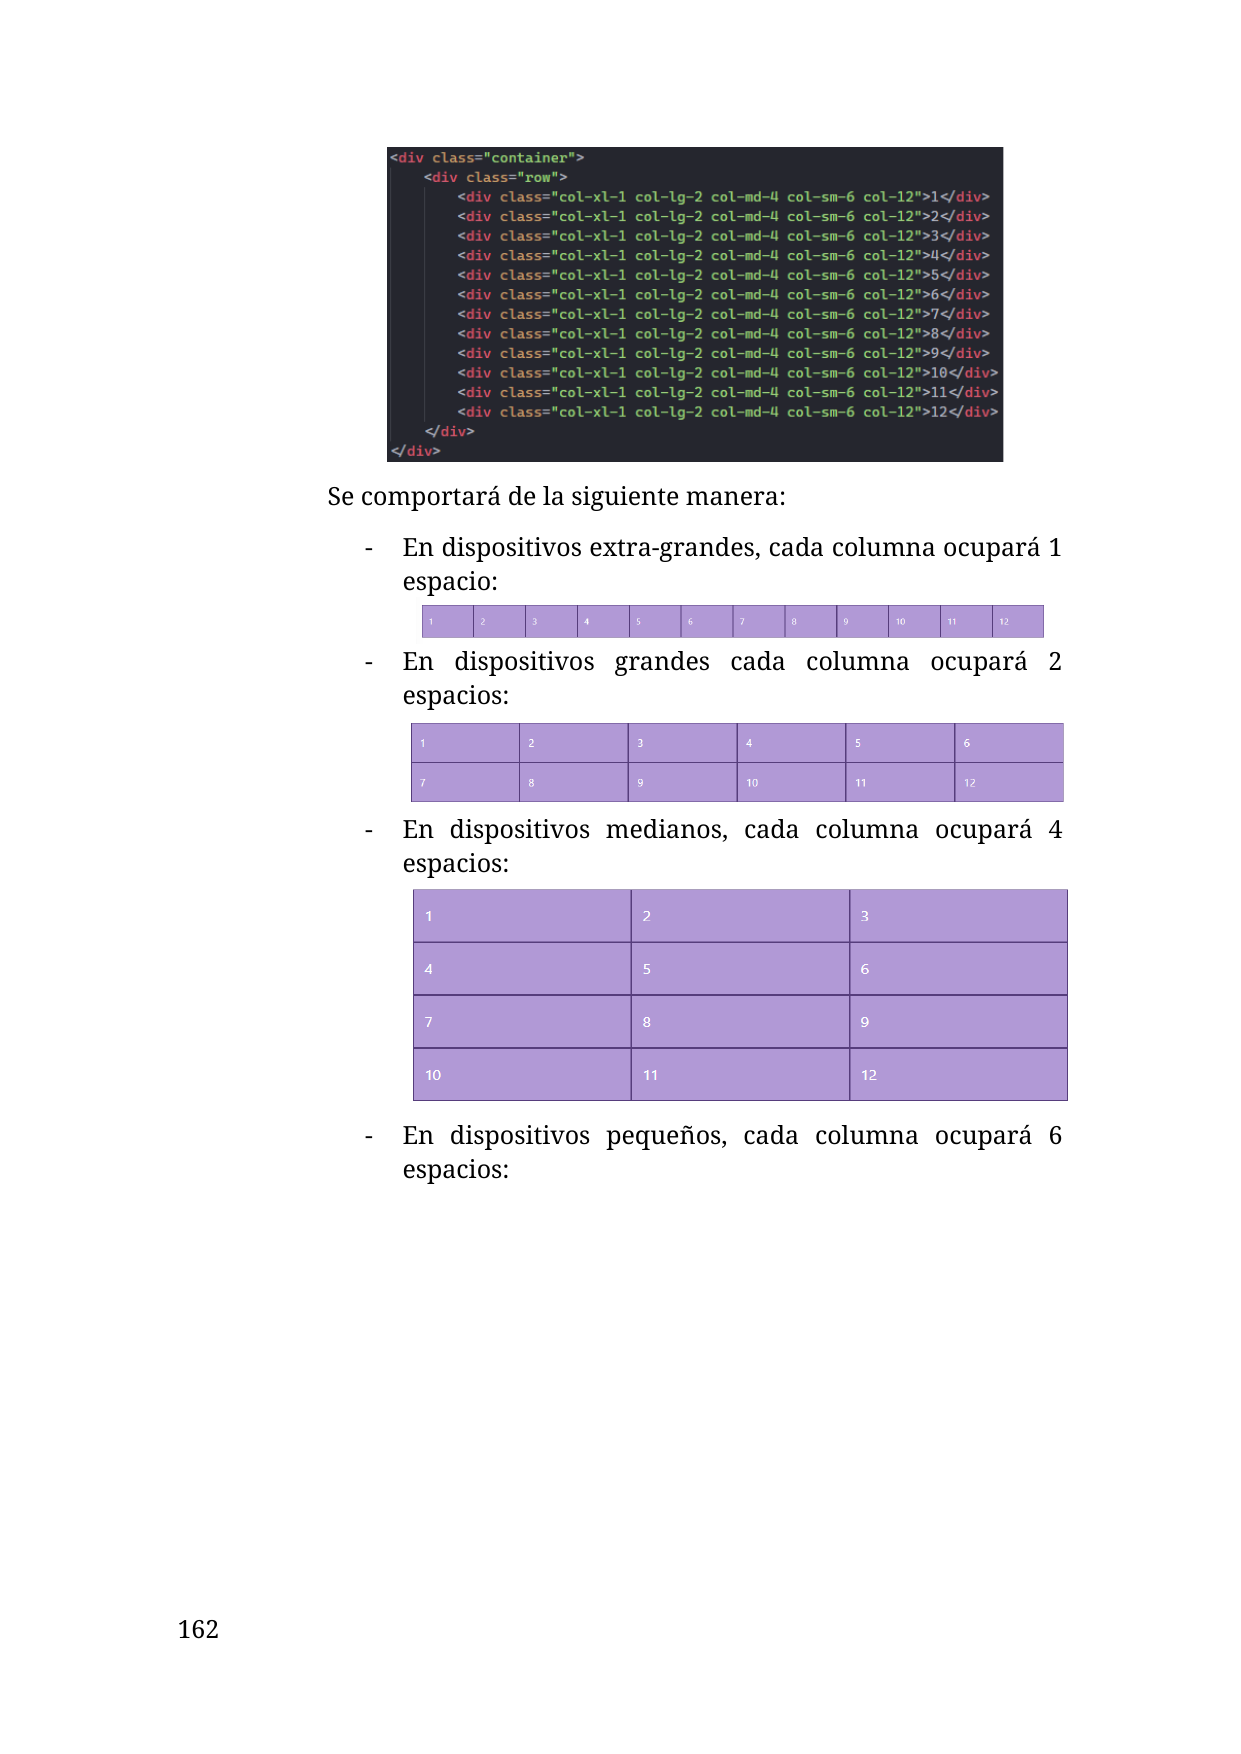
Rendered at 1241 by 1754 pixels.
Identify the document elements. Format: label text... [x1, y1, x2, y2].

picture [416, 597, 1050, 644]
list En dispositivos pequeños, cada columna ocupará 6 espacios: [365, 1118, 1063, 1186]
picture [387, 147, 1004, 462]
list En dispositivos extra-grandes, cada columna ocupará 1 espacio: [365, 529, 1063, 597]
picture [402, 880, 1079, 1118]
text Se comportará de la siguiente manera: [327, 479, 1063, 513]
list En dispositivos grandes cada columna ocupará 2 espacios: [365, 643, 1063, 711]
list En dispositivos medianos, cada columna ocupará 4 espacios: [365, 812, 1063, 880]
picture [402, 711, 1068, 812]
